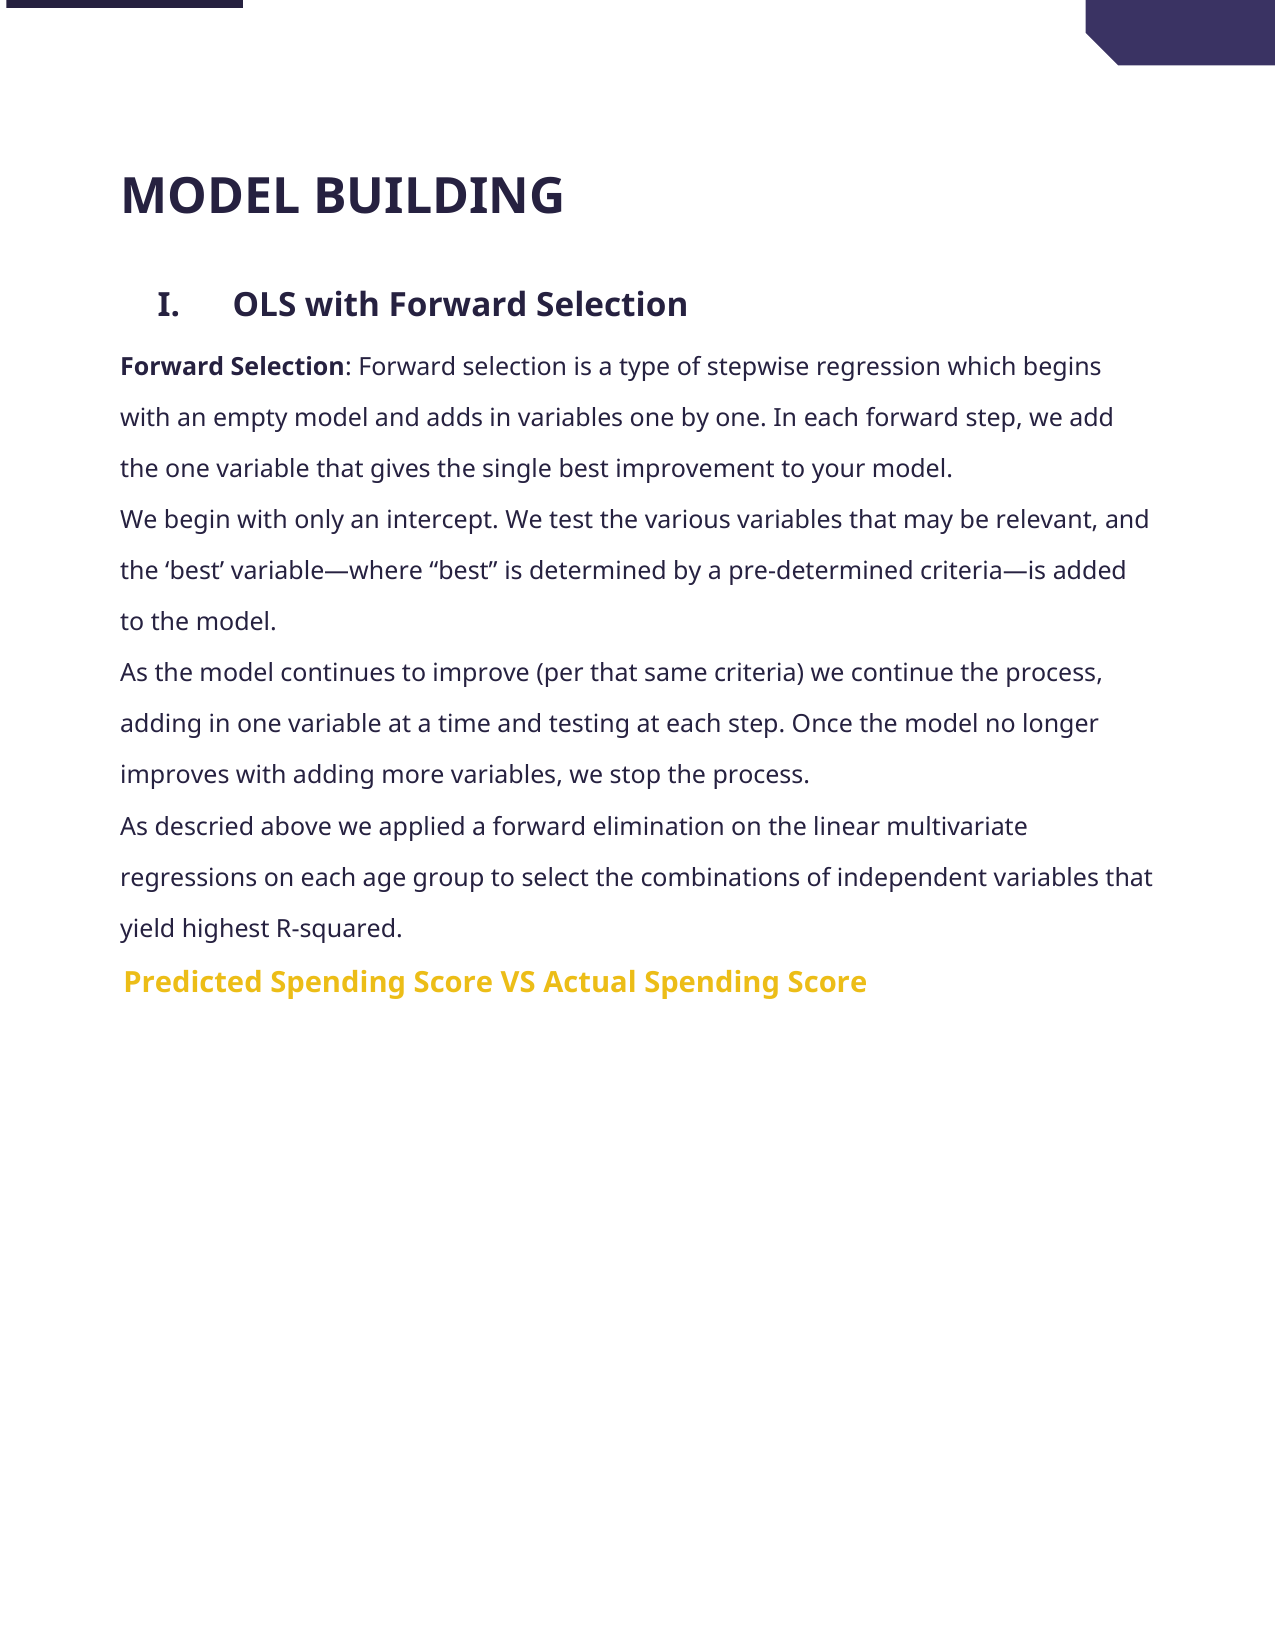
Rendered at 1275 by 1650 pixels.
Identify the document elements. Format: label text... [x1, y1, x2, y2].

subtitle OLS with Forward Selection [157, 281, 1155, 326]
text Forward Selection: Forward selection is a type of stepwise regression which begins with an empty model and adds in variables one by one. In each forward step, we add the one variable that gives the single best improvement to your model. [120, 349, 1155, 485]
text As descried above we applied a forward elimination on the linear multivariate regressions on each age group to select the combinations of independent variables that yield highest R-squared. [120, 808, 1155, 944]
subtitle Model Building [120, 160, 1155, 228]
subtitle Predicted Spending Score VS Actual Spending Score [123, 961, 1152, 1001]
text We begin with only an intercept. We test the various variables that may be relevant, and the ‘best’ variable—where “best” is determined by a pre-determined criteria—is added to the model. [120, 502, 1155, 638]
text As the model continues to improve (per that same criteria) we continue the process, adding in one variable at a time and testing at each step. Once the model no longer improves with adding more variables, we stop the process. [120, 655, 1155, 791]
